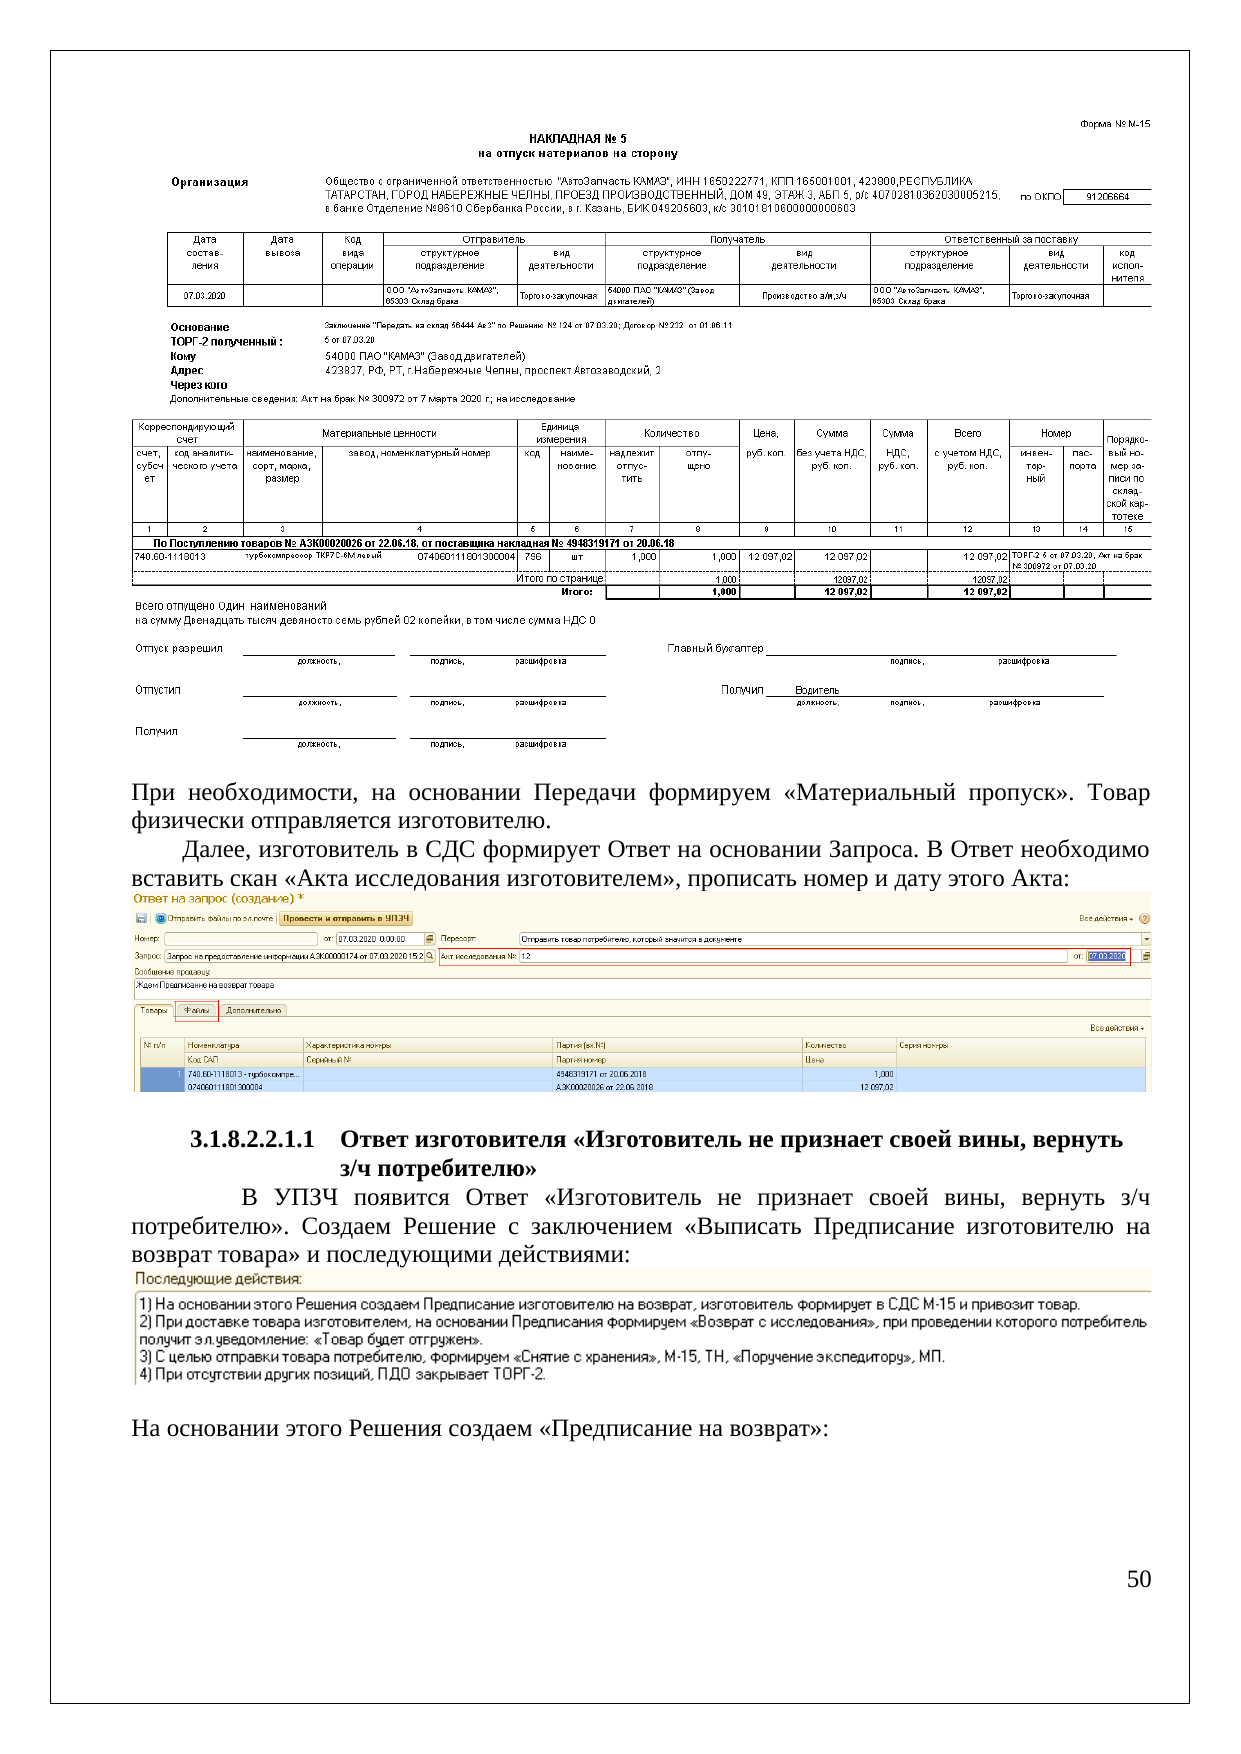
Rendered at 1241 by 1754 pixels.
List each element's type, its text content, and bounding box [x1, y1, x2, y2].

text Далее, изготовитель в СДС формирует Ответ на основании Запроса. В Ответ необходимо вставить скан «Акта исследования изготовителем», прописать номер и дату этого Акта: [131, 834, 1152, 891]
picture [131, 117, 1152, 749]
subtitle Ответ изготовителя «Изготовитель не признает своей вины, вернуть з/ч потребителю» [190, 1124, 1152, 1182]
picture [131, 891, 1152, 1092]
picture [131, 1268, 1152, 1385]
text На основании этого Решения создаем «Предписание на возврат»: [131, 1413, 1152, 1442]
text В УПЗЧ появится Ответ «Изготовитель не признает своей вины, вернуть з/ч потребителю». Создаем Решение с заключением «Выписать Предписание изготовителю на возврат товара» и последующими действиями: [131, 1182, 1152, 1268]
text При необходимости, на основании Передачи формируем «Материальный пропуск». Товар физически отправляется изготовителю. [131, 777, 1152, 834]
